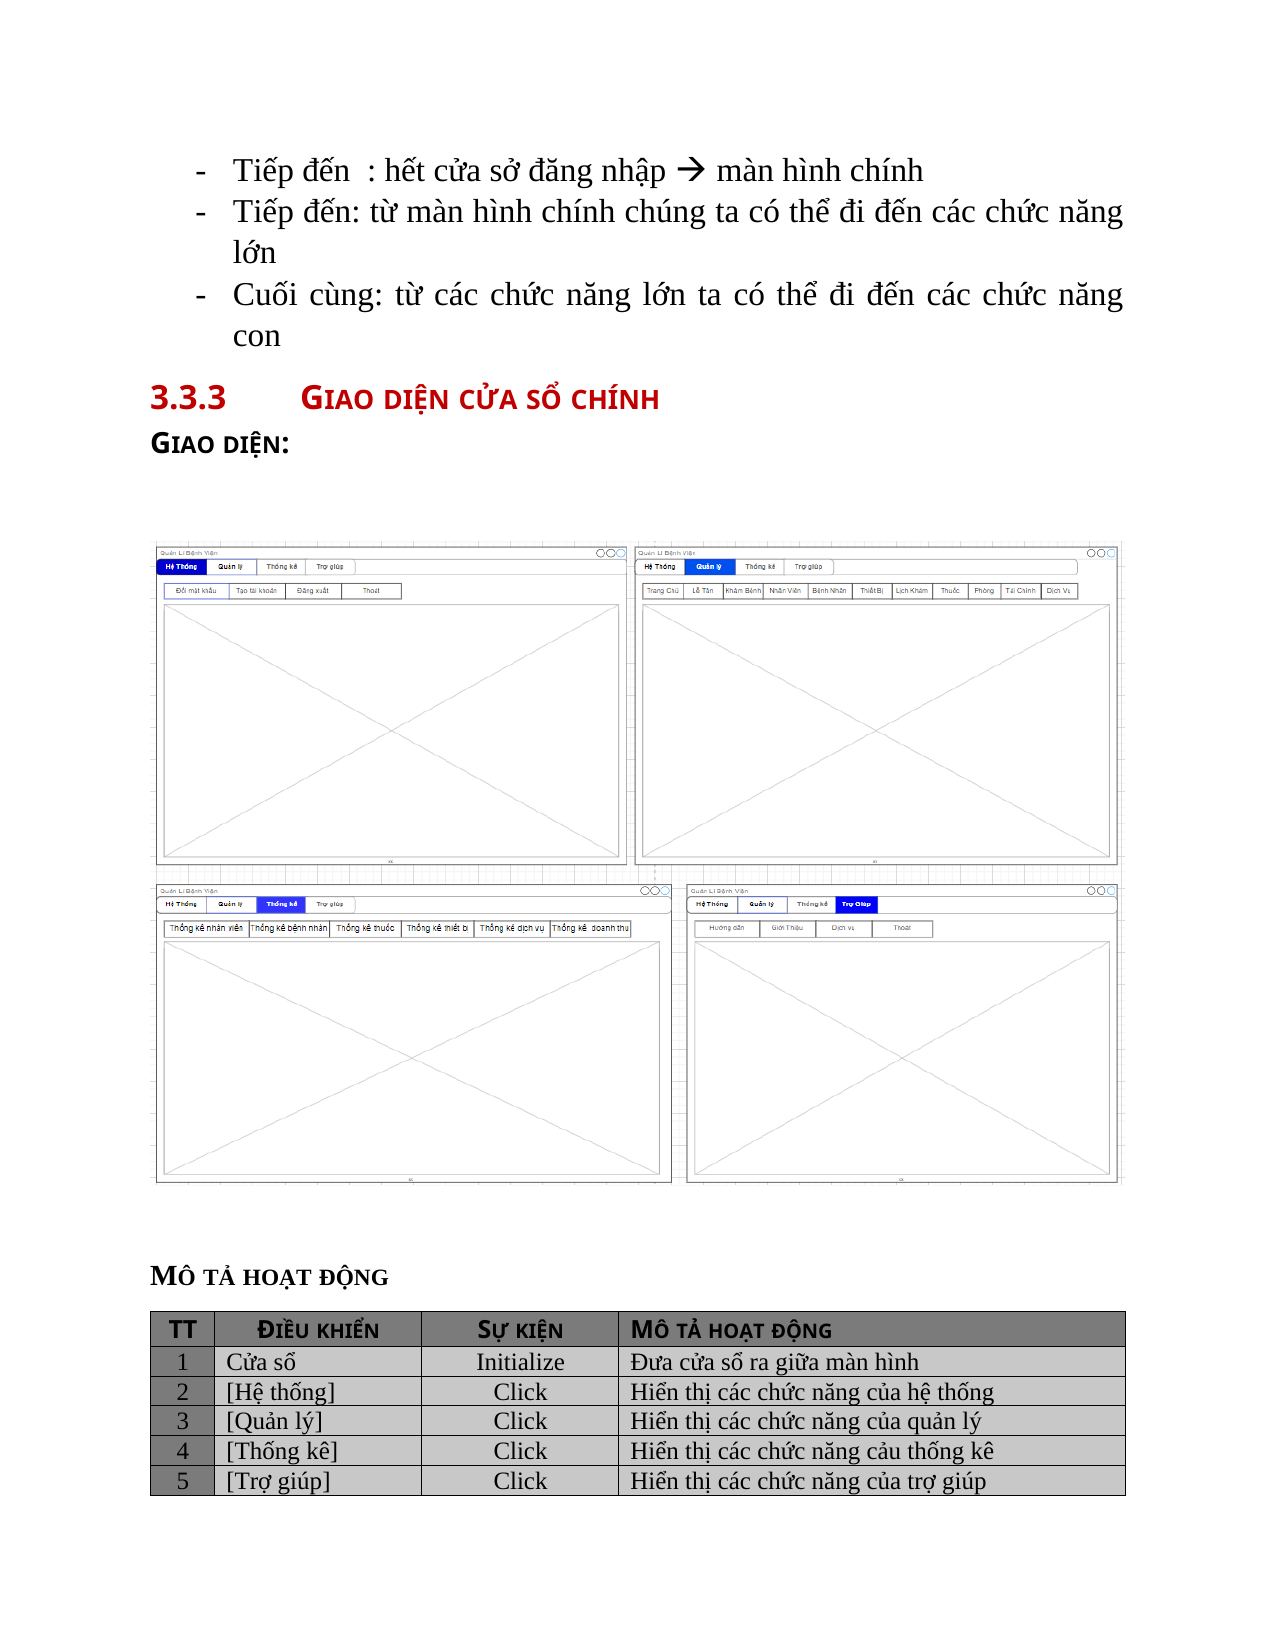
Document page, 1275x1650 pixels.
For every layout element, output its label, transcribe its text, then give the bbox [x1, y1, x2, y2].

table_header Mô tả hoạt động [619, 1312, 1125, 1346]
list Tiếp đến: từ màn hình chính chúng ta có thể đi đến các chức năng lớn [195, 191, 1125, 271]
table_cell [Quản lý] [215, 1406, 421, 1435]
table_cell 5 [151, 1466, 214, 1495]
table_cell [Hệ thống] [215, 1377, 421, 1405]
table_cell Click [422, 1406, 618, 1435]
list Cuối cùng: từ các chức năng lớn ta có thể đi đến các chức năng con [195, 274, 1125, 354]
table_header Điều khiển [215, 1312, 421, 1346]
text Mô tả hoạt động [150, 1258, 1125, 1291]
text Giao diện: [150, 422, 1125, 462]
table_cell [Trợ giúp] [215, 1466, 421, 1495]
table_cell [Thống kê] [215, 1436, 421, 1465]
table_cell 3 [151, 1406, 214, 1435]
table_cell Đưa cửa sổ ra giữa màn hình [619, 1347, 1125, 1376]
table_cell Hiển thị các chức năng của trợ giúp [619, 1466, 1125, 1495]
table_cell Click [422, 1377, 618, 1405]
table_cell Initialize [422, 1347, 618, 1376]
subtitle Giao diện cửa sổ chính [150, 373, 1125, 419]
picture [150, 541, 1125, 1186]
table_cell Hiển thị các chức năng của hệ thống [619, 1377, 1125, 1405]
list Tiếp đến : hết cửa sở đăng nhập màn hình chính [195, 150, 1125, 188]
table_cell 4 [151, 1436, 214, 1465]
table_cell Click [422, 1466, 618, 1495]
table_cell Cửa sổ [215, 1347, 421, 1376]
table_cell Hiển thị các chức năng cảu thống kê [619, 1436, 1125, 1465]
table_header TT [151, 1312, 214, 1346]
table_cell 2 [151, 1377, 214, 1405]
table_cell 1 [151, 1347, 214, 1376]
table_cell Hiển thị các chức năng của quản lý [619, 1406, 1125, 1435]
table_cell Click [422, 1436, 618, 1465]
table_header Sự kiện [422, 1312, 618, 1346]
